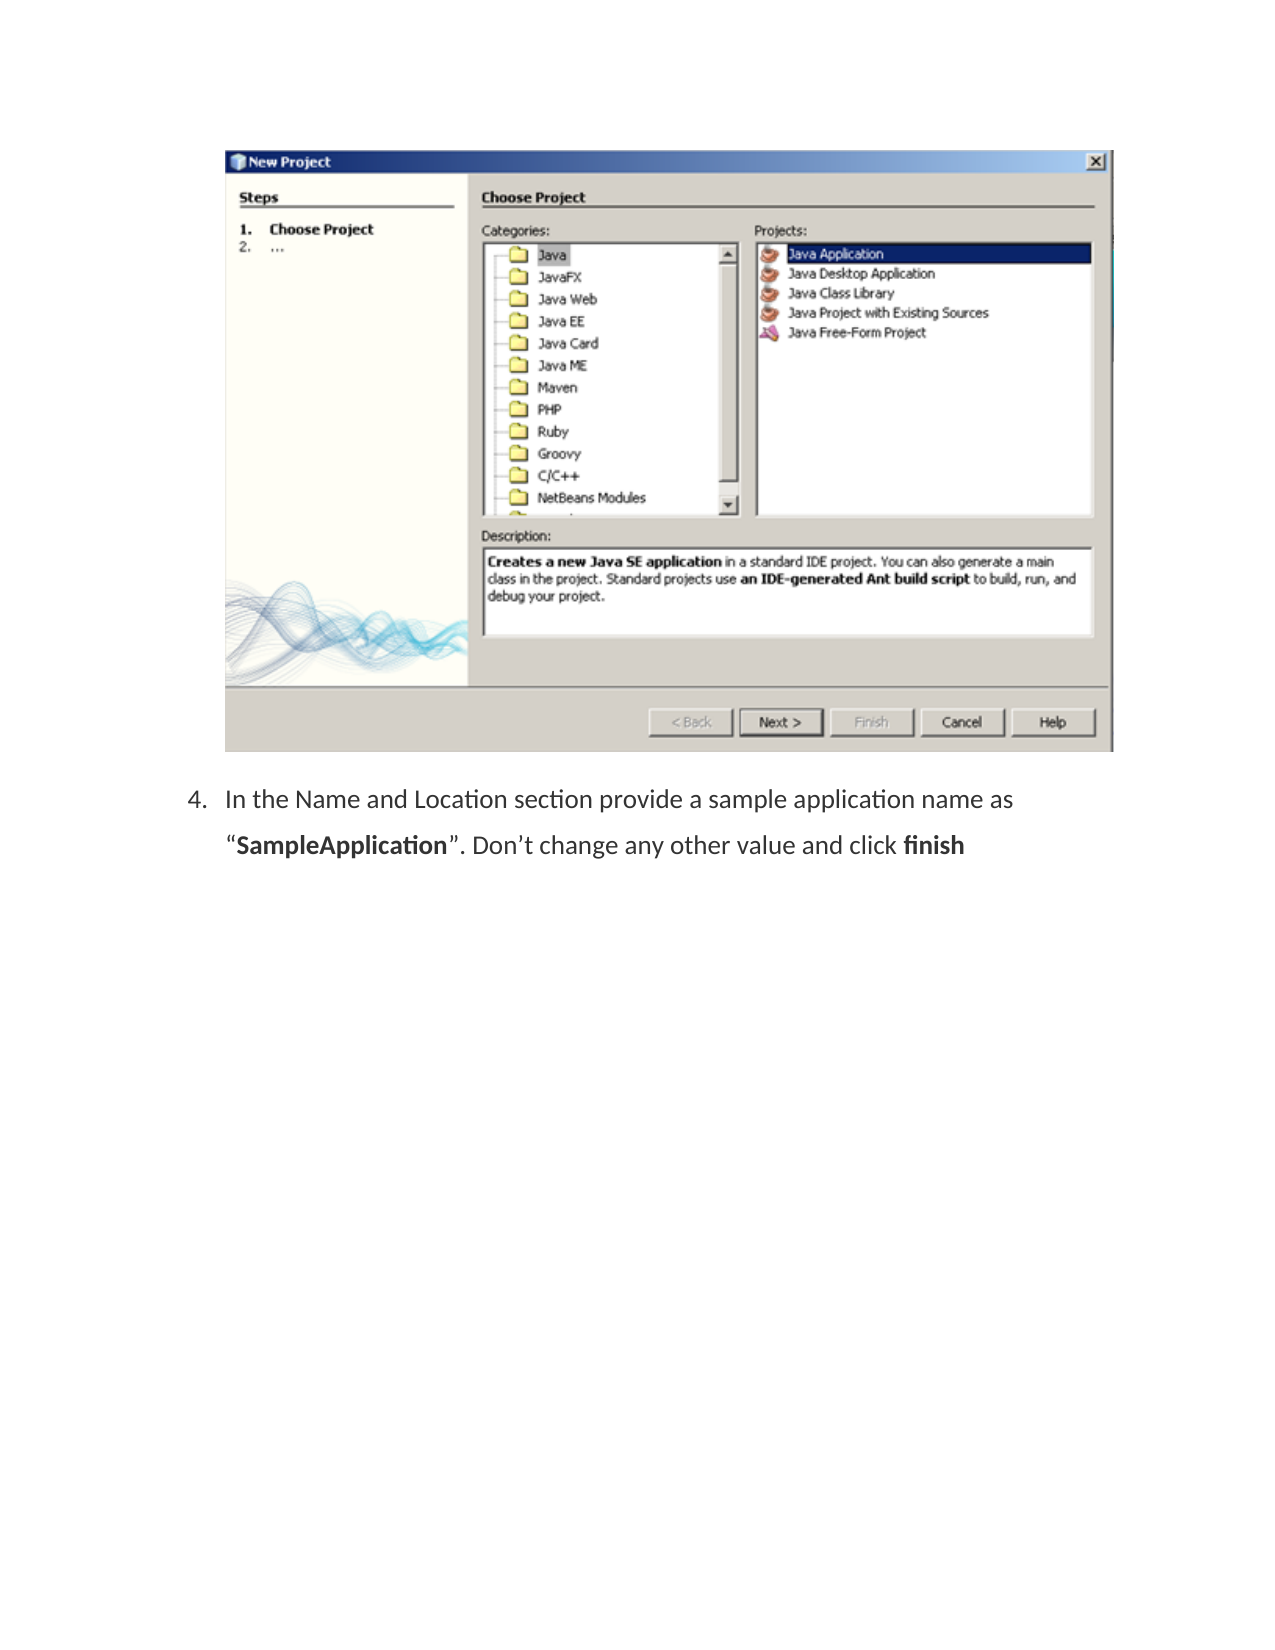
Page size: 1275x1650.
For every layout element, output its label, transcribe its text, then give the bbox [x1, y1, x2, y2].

list In the Name and Location section provide a sample application name as “SampleApplication”. Don’t change any other value and click finish [187, 782, 1125, 861]
picture [225, 150, 1114, 752]
